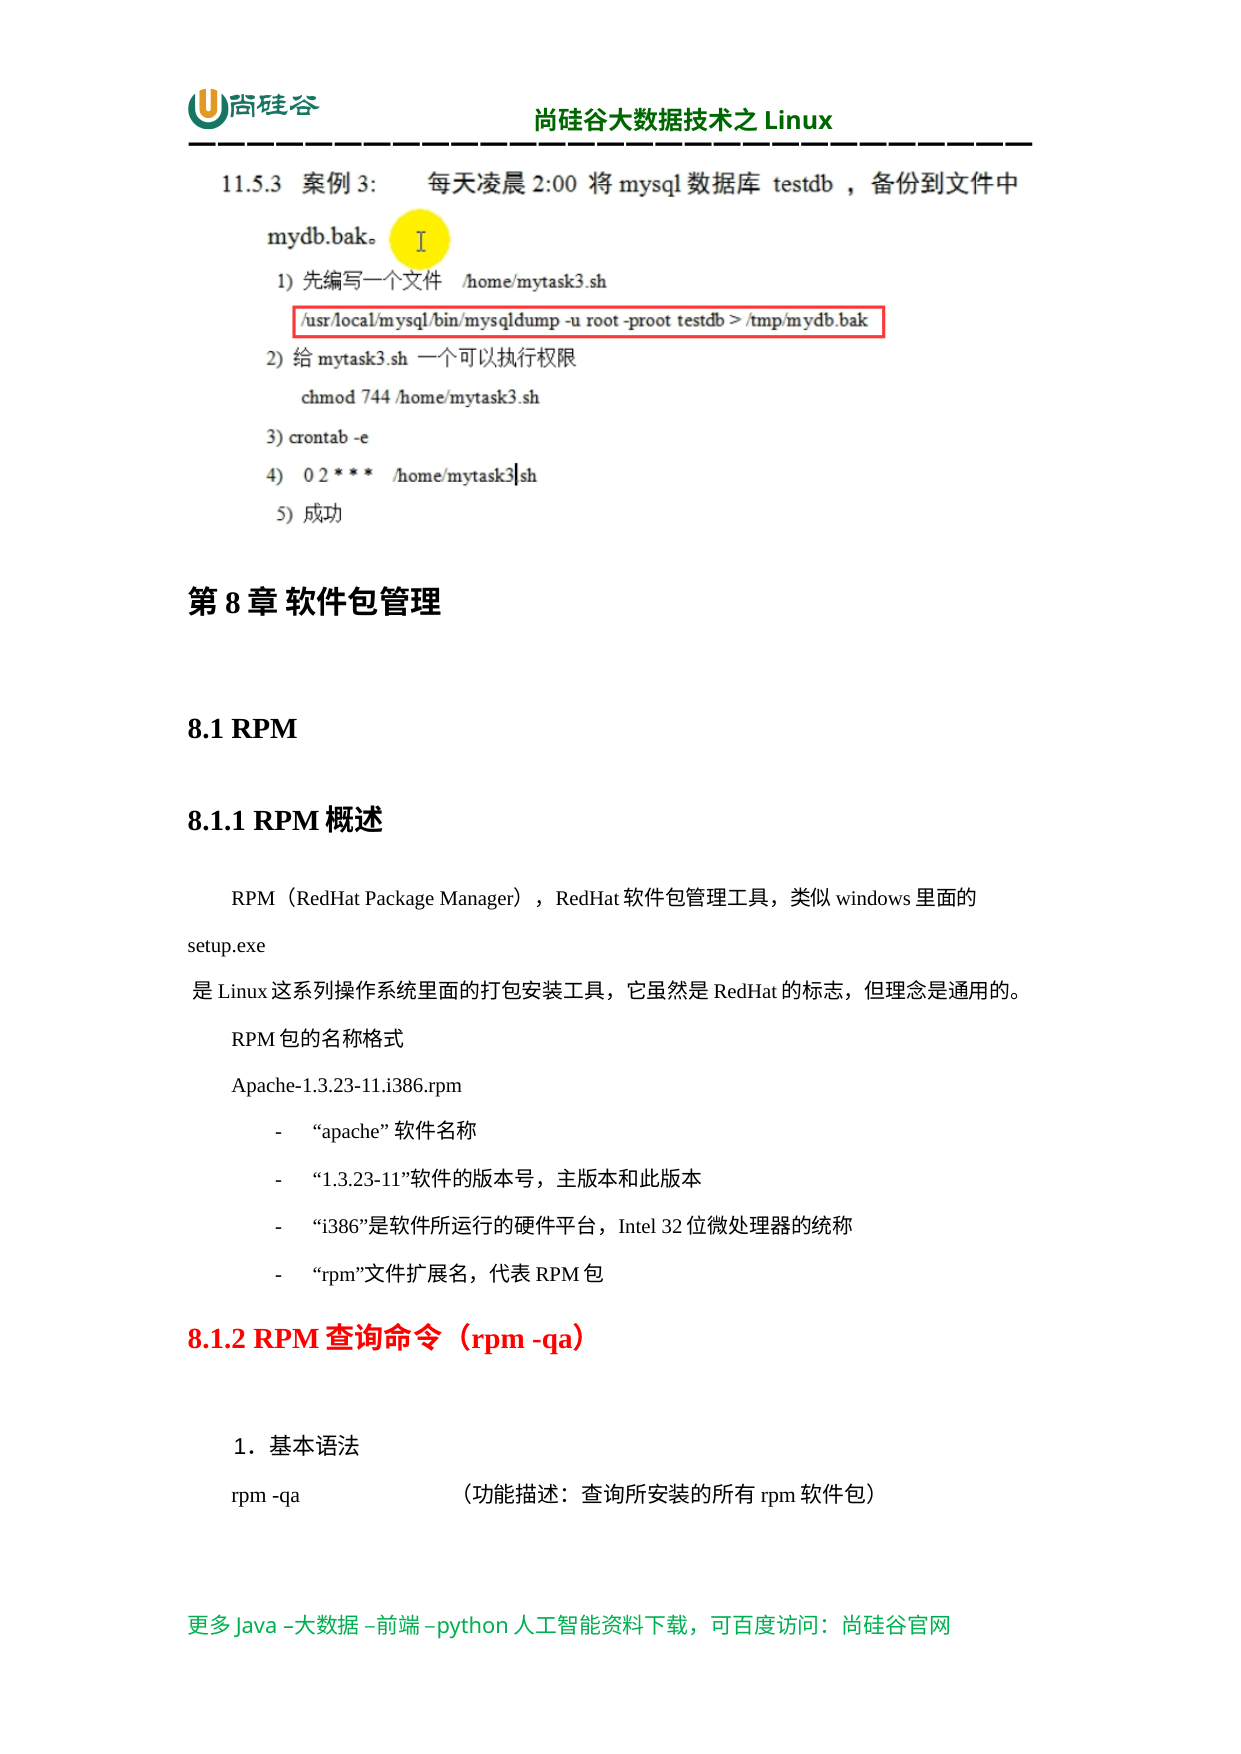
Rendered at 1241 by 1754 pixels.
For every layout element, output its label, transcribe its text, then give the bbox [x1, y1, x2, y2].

subtitle 第8章 软件包管理 [187, 567, 1053, 632]
picture [187, 165, 1053, 538]
text 是Linux这系列操作系统里面的打包安装工具，它虽然是RedHat的标志，但理念是通用的。 [187, 973, 1053, 1006]
list “apache” 软件名称 [275, 1113, 1053, 1146]
text rpm -qa （功能描述：查询所安装的所有rpm软件包） [187, 1477, 1053, 1509]
text RPM（RedHat Package Manager），RedHat软件包管理工具，类似windows里面的setup.exe [187, 880, 1053, 961]
subtitle 8.1 RPM [187, 696, 1053, 761]
list “rpm”文件扩展名，代表RPM包 [275, 1256, 1053, 1288]
subtitle 8.1.1 RPM概述 [187, 785, 1053, 850]
text Apache-1.3.23-11.i386.rpm [231, 1069, 1053, 1101]
list “i386”是软件所运行的硬件平台，Intel 32位微处理器的统称 [275, 1208, 1053, 1241]
picture [187, 88, 321, 130]
text RPM包的名称格式 [187, 1021, 1053, 1053]
subtitle 8.1.2 RPM查询命令（rpm -qa） [187, 1303, 1053, 1368]
list “1.3.23-11”软件的版本号，主版本和此版本 [275, 1161, 1053, 1193]
text 1．基本语法 [187, 1412, 1053, 1477]
